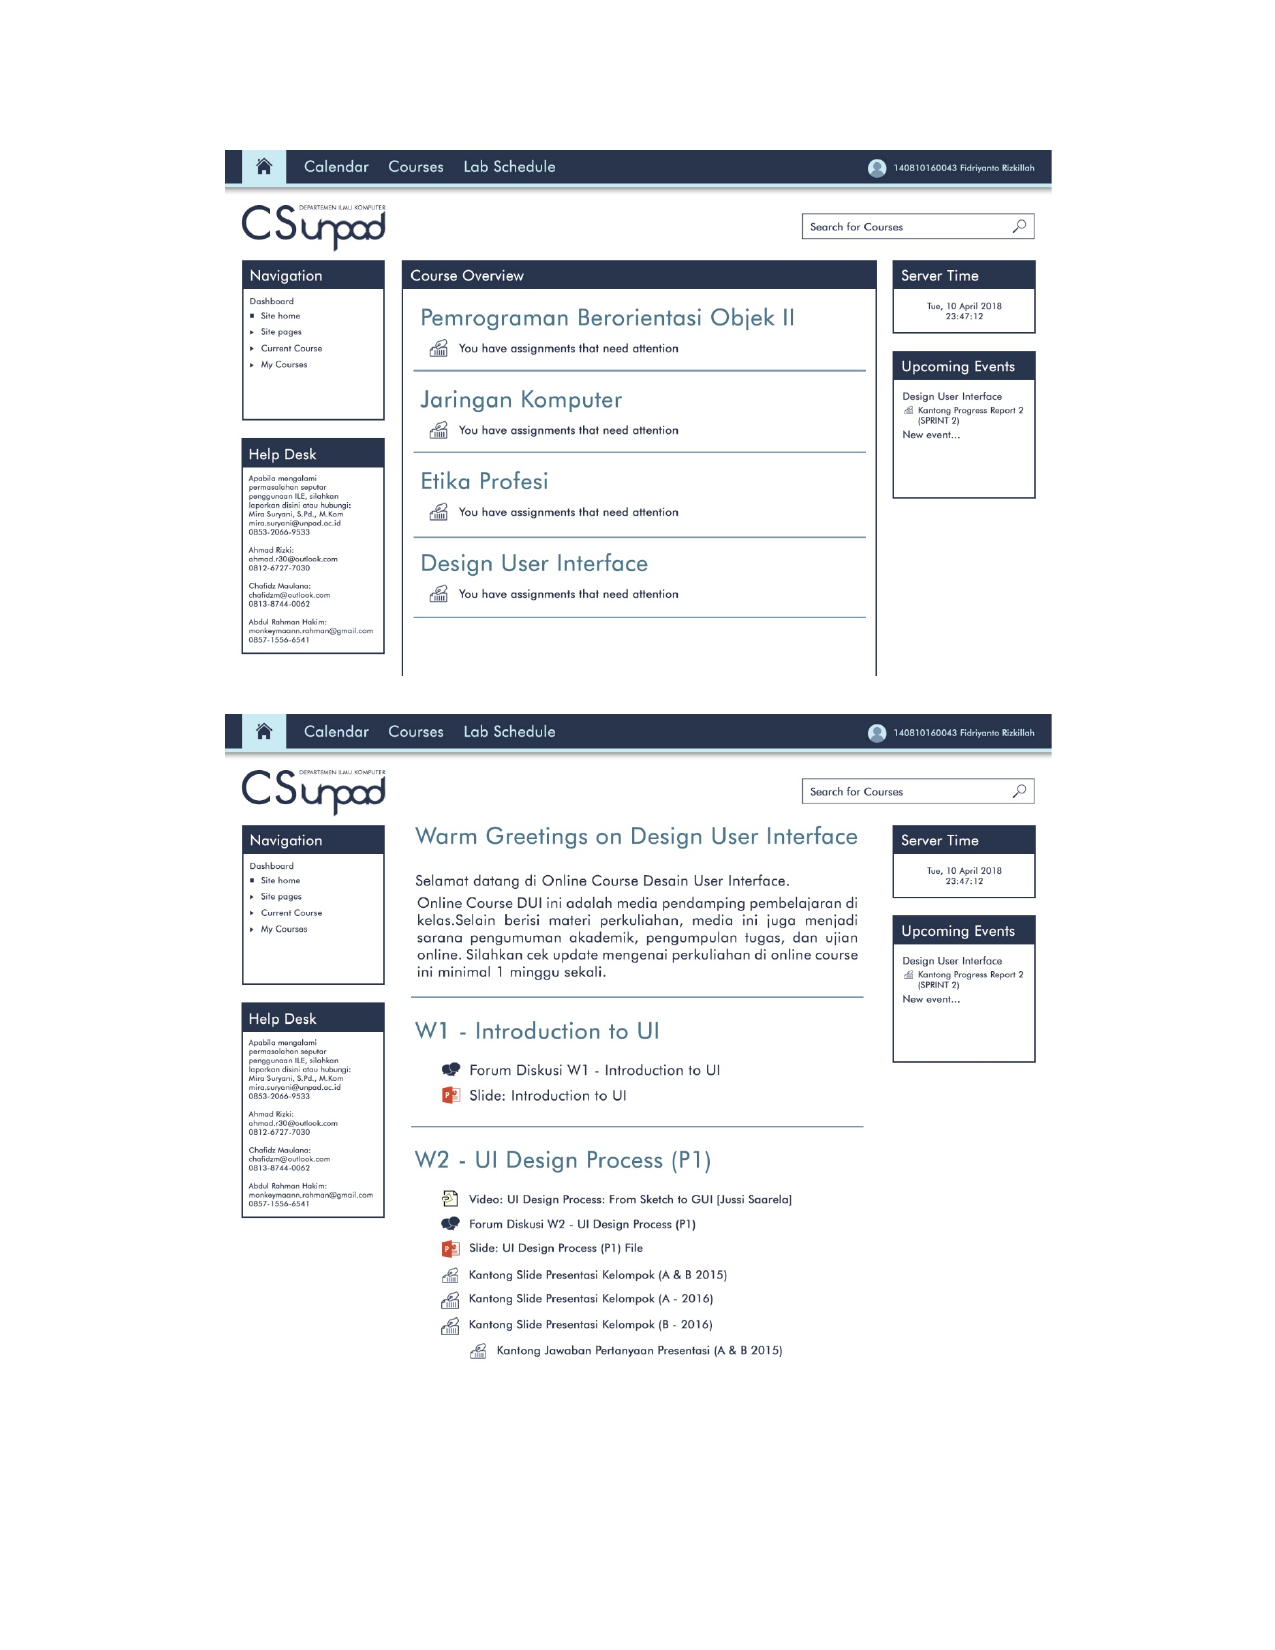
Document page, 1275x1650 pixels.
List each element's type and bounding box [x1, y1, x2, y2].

picture [225, 714, 1052, 1364]
picture [225, 150, 1052, 676]
